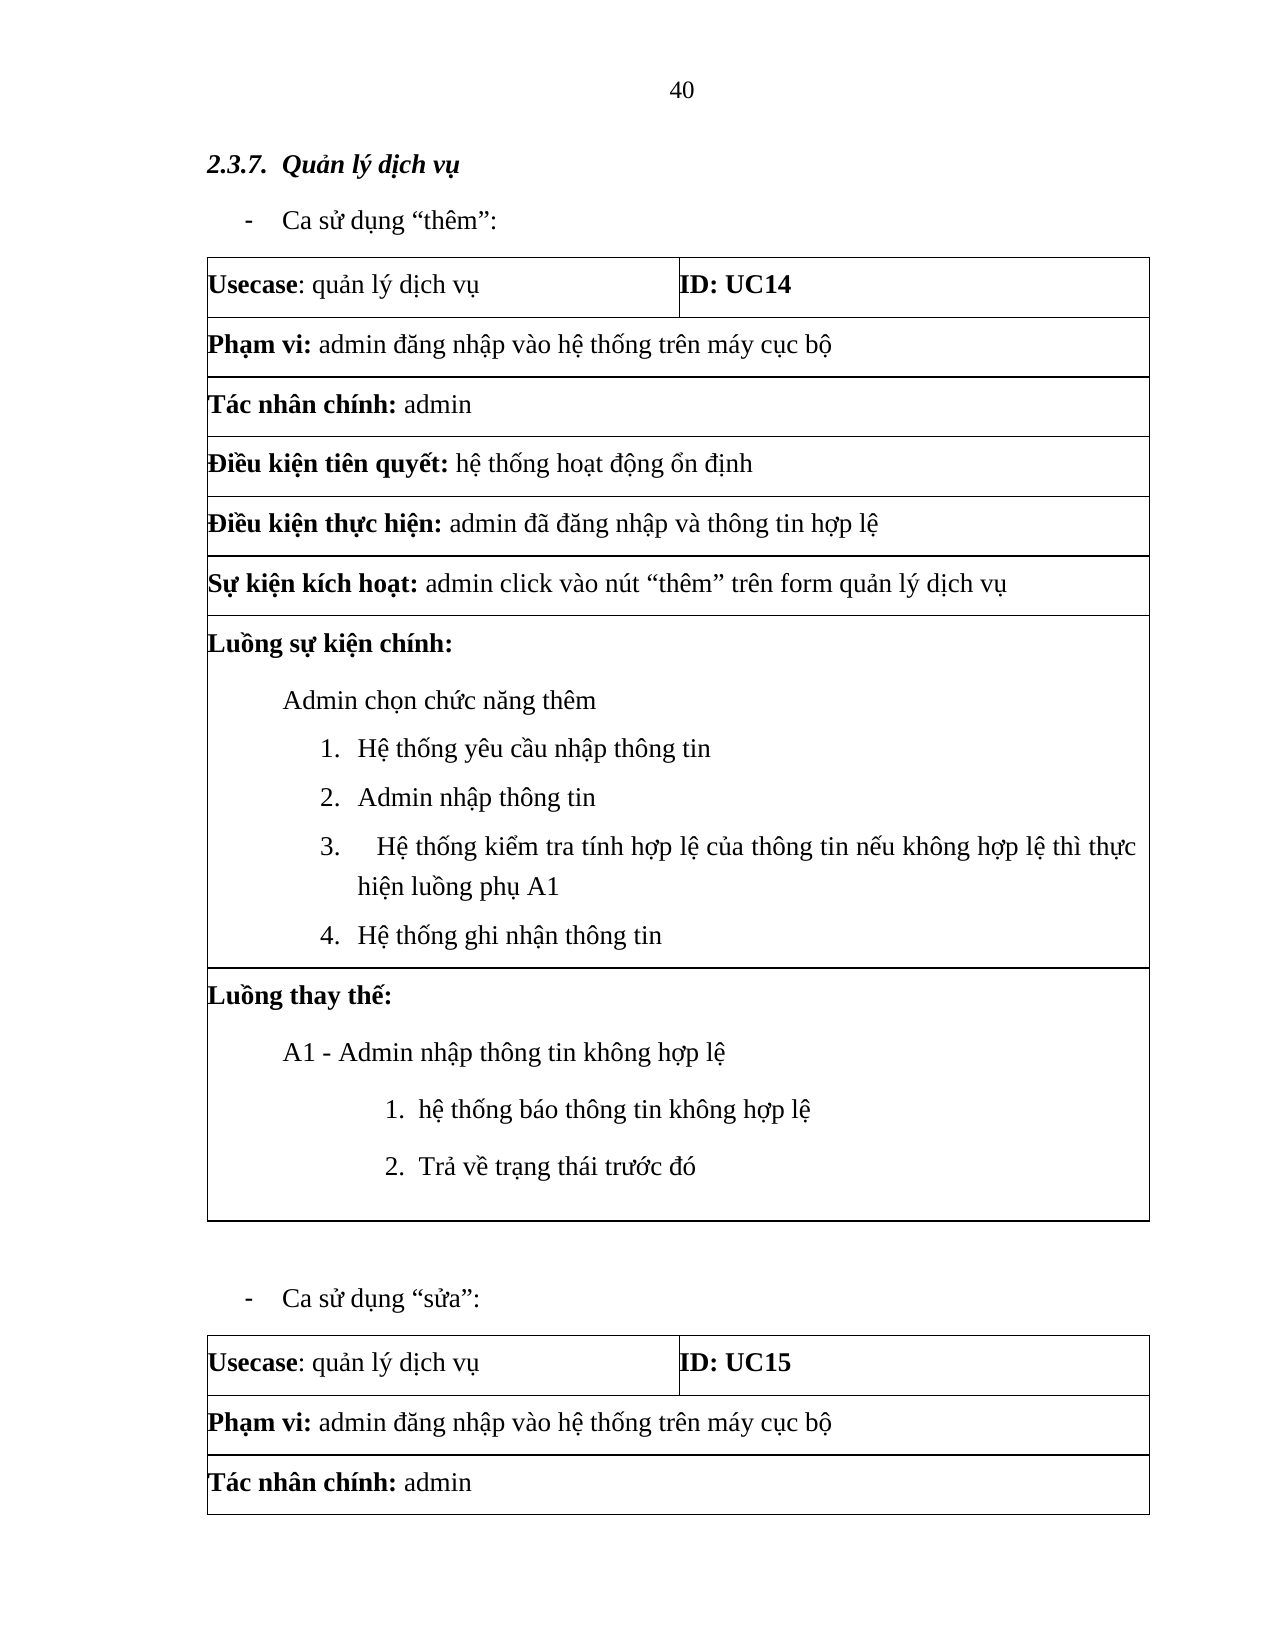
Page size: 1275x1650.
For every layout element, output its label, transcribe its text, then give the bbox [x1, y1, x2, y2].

table_cell Sự kiện kích hoạt: admin click vào nút “thêm” trên form quản lý dịch vụ [208, 557, 1149, 615]
table_cell Điều kiện tiên quyết: hệ thống hoạt động ổn định [208, 437, 1149, 496]
table_header Usecase: quản lý dịch vụ [208, 1336, 679, 1394]
subtitle Quản lý dịch vụ [207, 148, 1157, 179]
table_cell Phạm vi: admin đăng nhập vào hệ thống trên máy cục bộ [208, 1396, 1149, 1454]
table_header ID: UC14 [680, 258, 1149, 317]
table_cell Tác nhân chính: admin [208, 378, 1149, 436]
table_cell Điều kiện thực hiện: admin đã đăng nhập và thông tin hợp lệ [208, 497, 1149, 555]
table_cell Luồng thay thế: A1 - Admin nhập thông tin không hợp lệ 1. hệ thống báo thông tin không hợp lệ 2. Trả về trạng thái trước đó [208, 969, 1149, 1220]
table_header ID: UC15 [680, 1336, 1149, 1394]
list Ca sử dụng “thêm”: [244, 201, 932, 237]
table_cell Luồng sự kiện chính: Admin chọn chức năng thêm 1. Hệ thống yêu cầu nhập thông tin 2. Admin nhập thông tin 3. Hệ thống kiểm tra tính hợp lệ của thông tin nếu không hợp lệ thì thực hiện luồng phụ A1 4. Hệ thống ghi nhận thông tin [208, 616, 1149, 967]
table_header Usecase: quản lý dịch vụ [208, 258, 679, 317]
table_cell Tác nhân chính: admin [208, 1456, 1149, 1514]
list Ca sử dụng “sửa”: [244, 1279, 932, 1316]
table_cell Phạm vi: admin đăng nhập vào hệ thống trên máy cục bộ [208, 318, 1149, 376]
